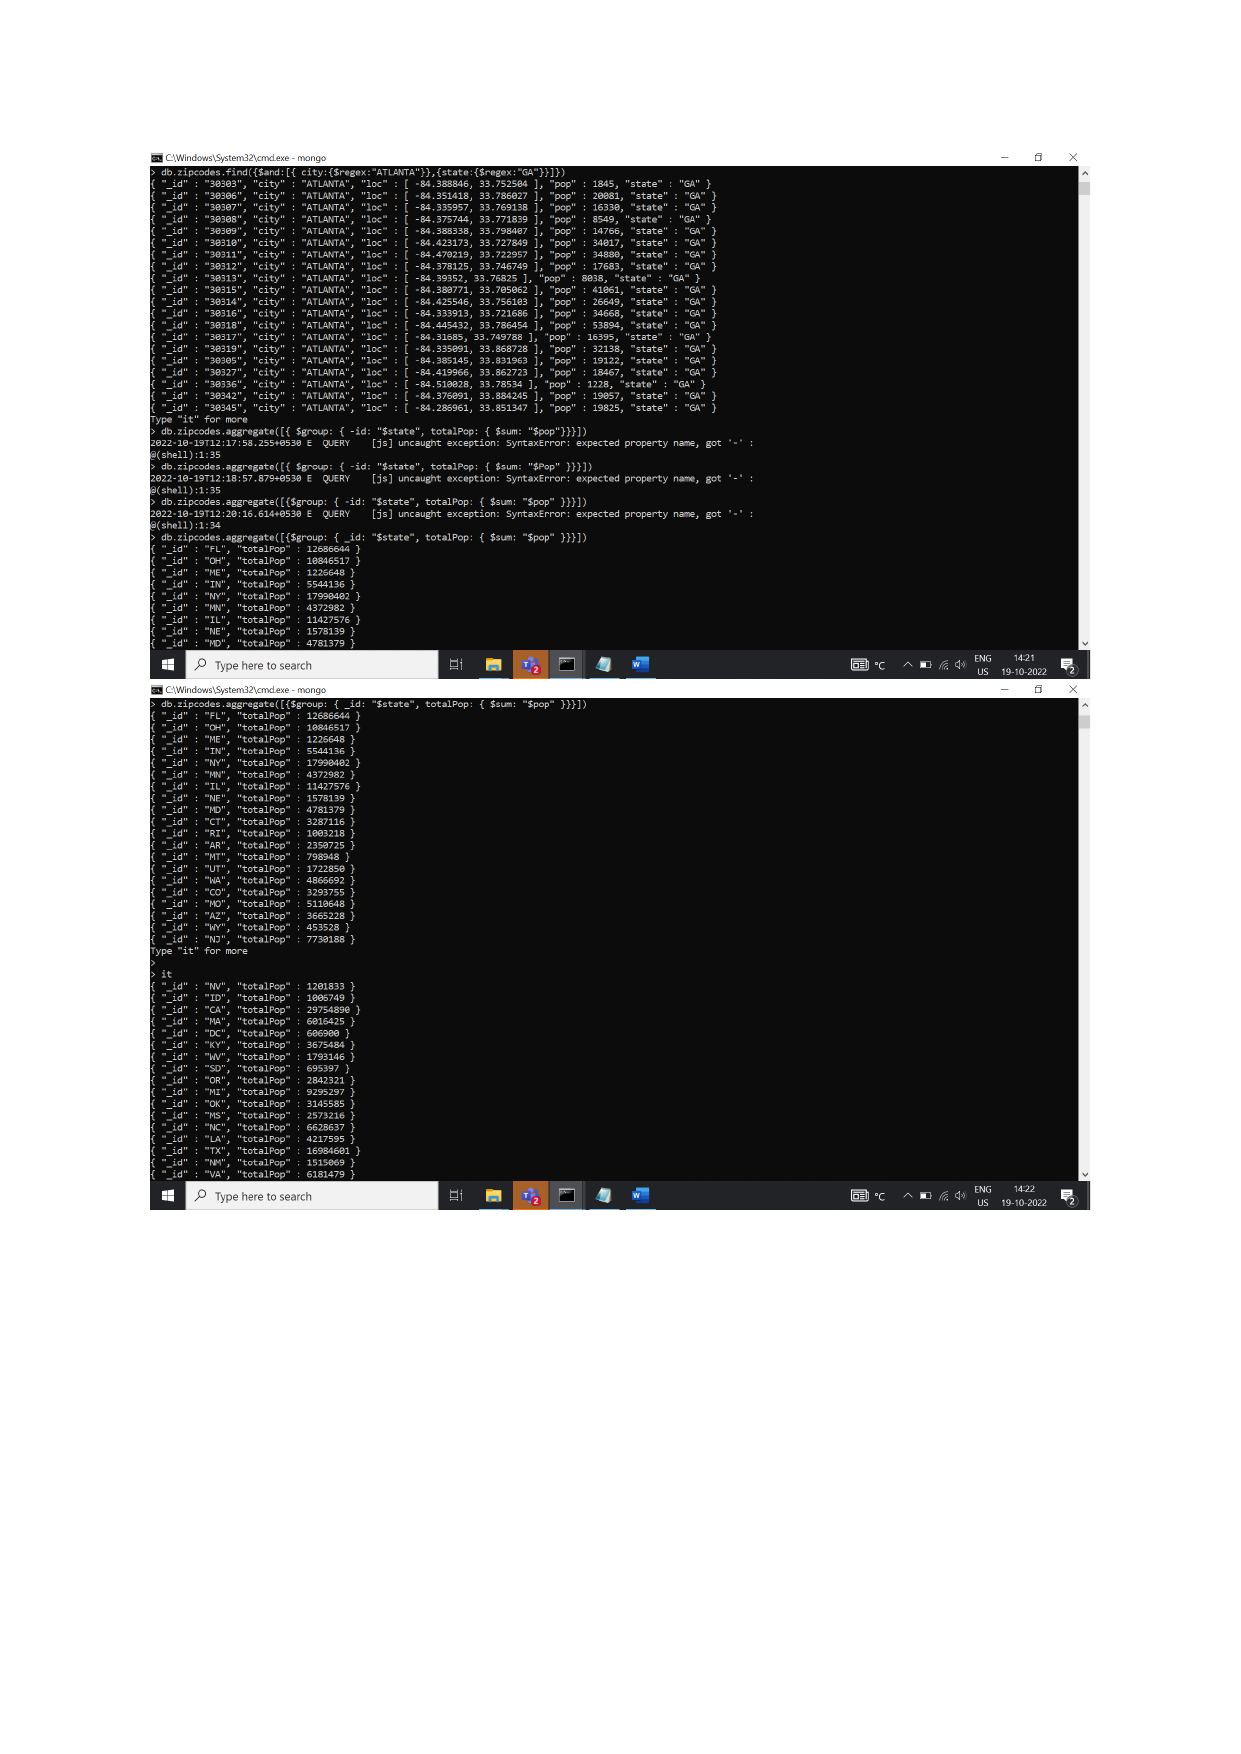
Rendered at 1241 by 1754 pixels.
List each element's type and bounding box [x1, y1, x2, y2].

picture [150, 681, 1091, 1210]
picture [150, 150, 1091, 679]
